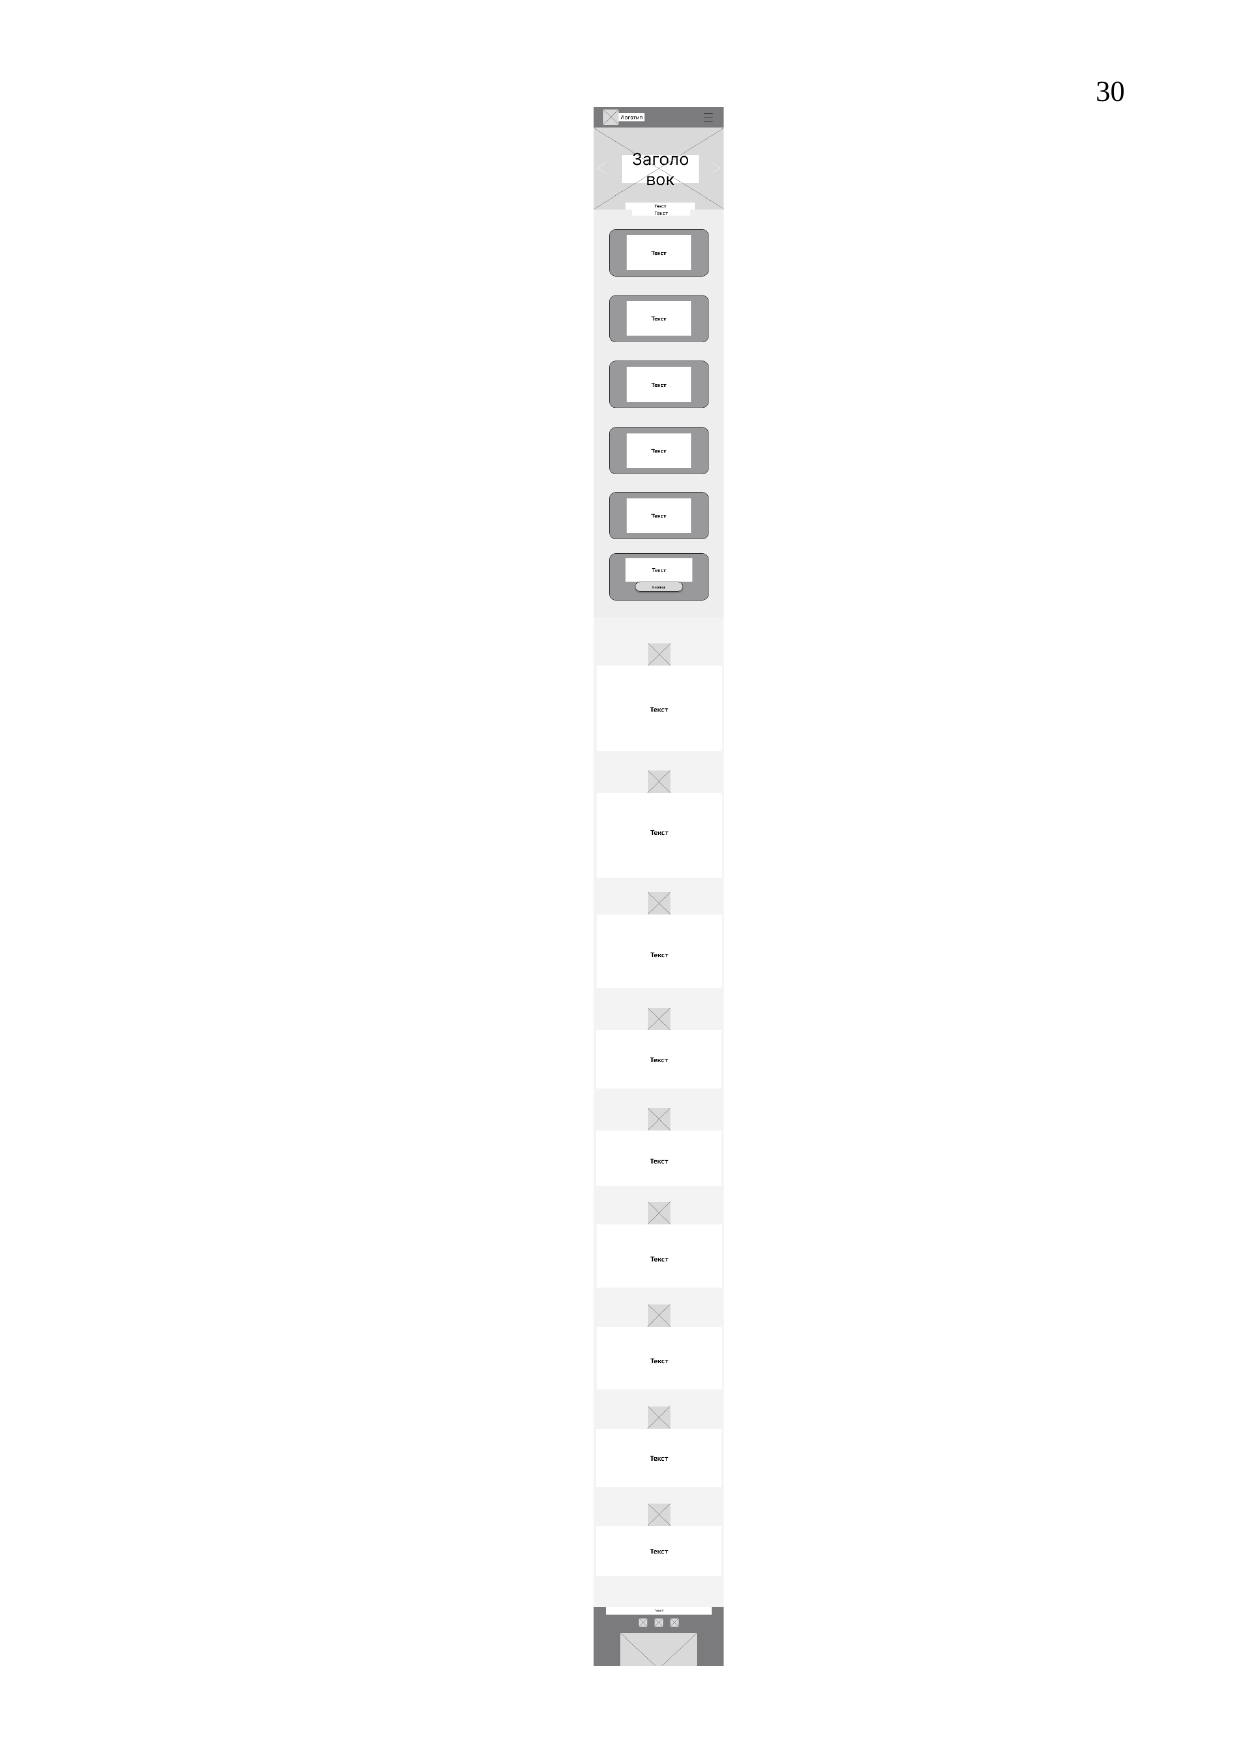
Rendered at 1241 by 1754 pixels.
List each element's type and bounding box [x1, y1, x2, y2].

picture [593, 107, 724, 1666]
